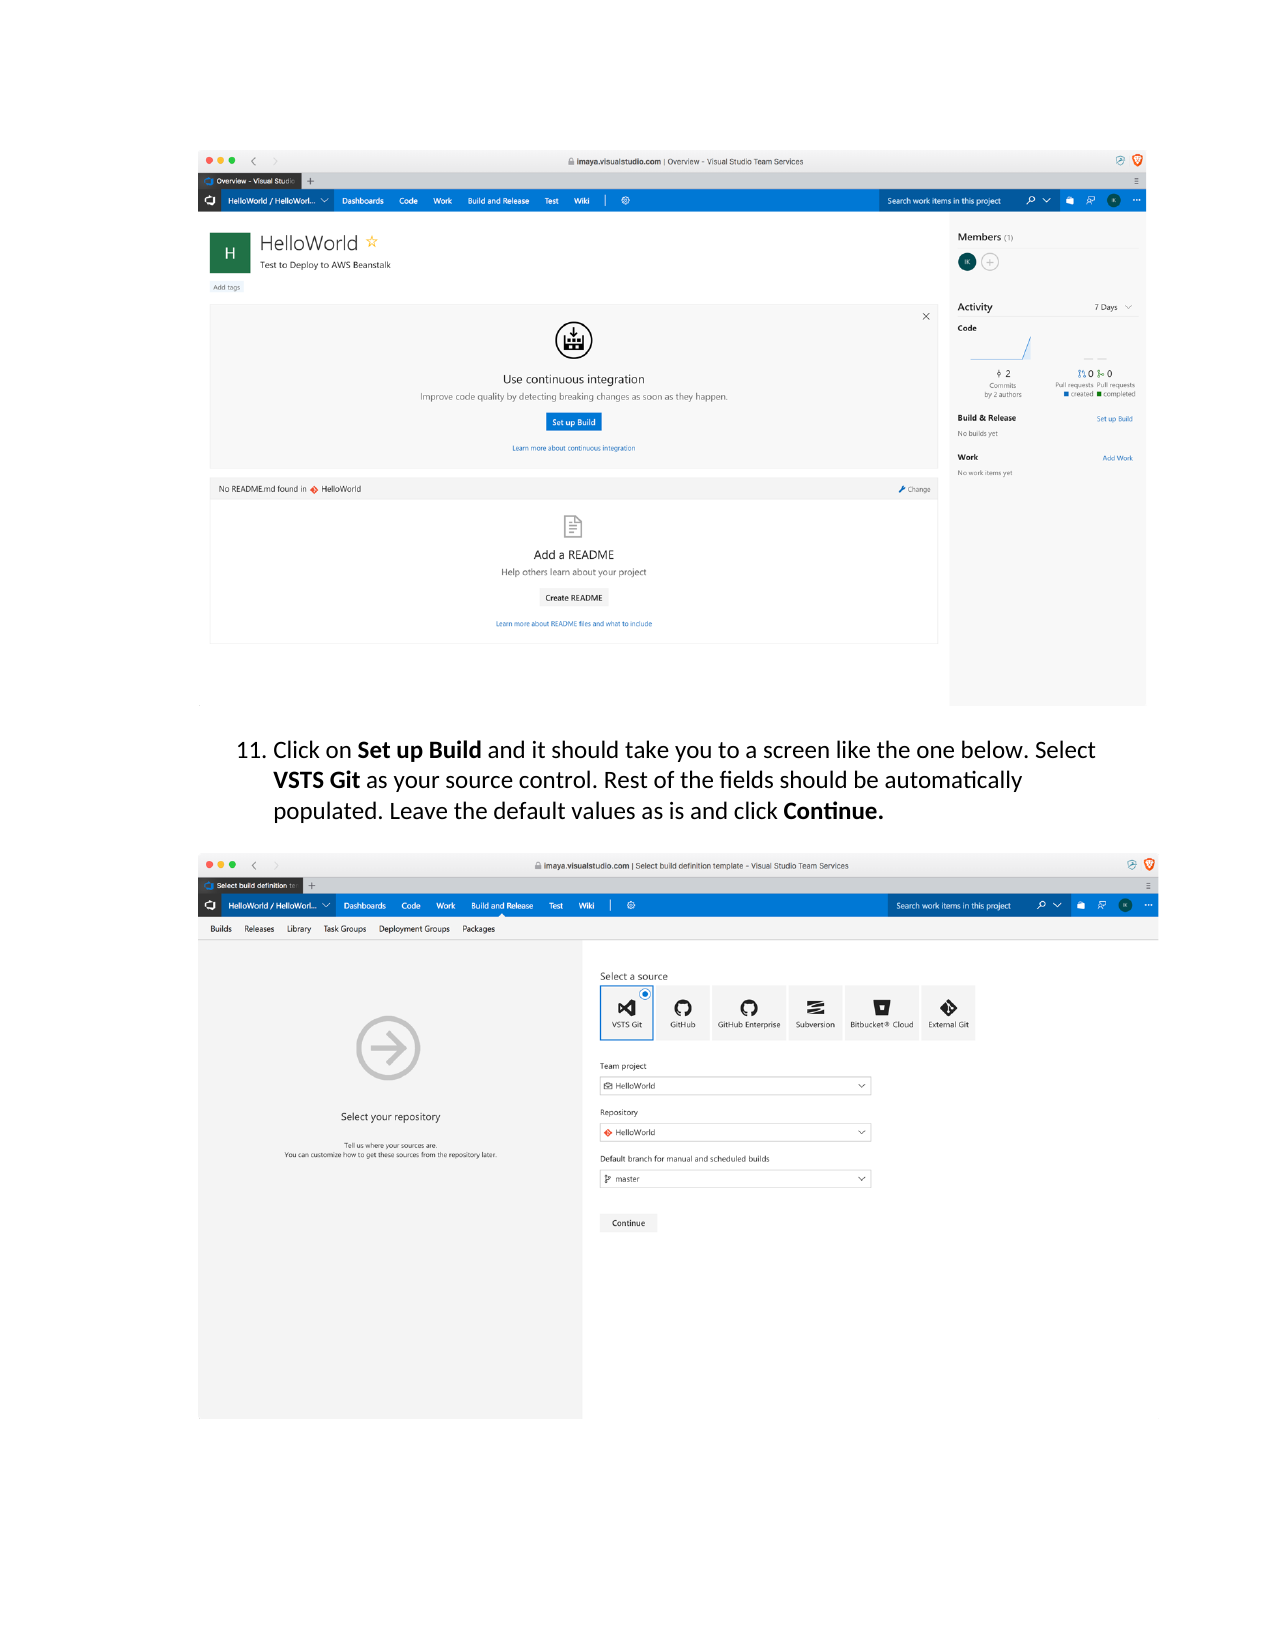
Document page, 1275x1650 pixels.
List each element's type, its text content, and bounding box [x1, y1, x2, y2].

picture [198, 853, 1159, 1419]
list Click on Set up Build and it should take you to a screen like the one below. Select VSTS Git as your source control. Rest of the fields should be automatically populated. Leave the default values as is and click Continue. [236, 734, 1125, 826]
picture [198, 150, 1147, 706]
